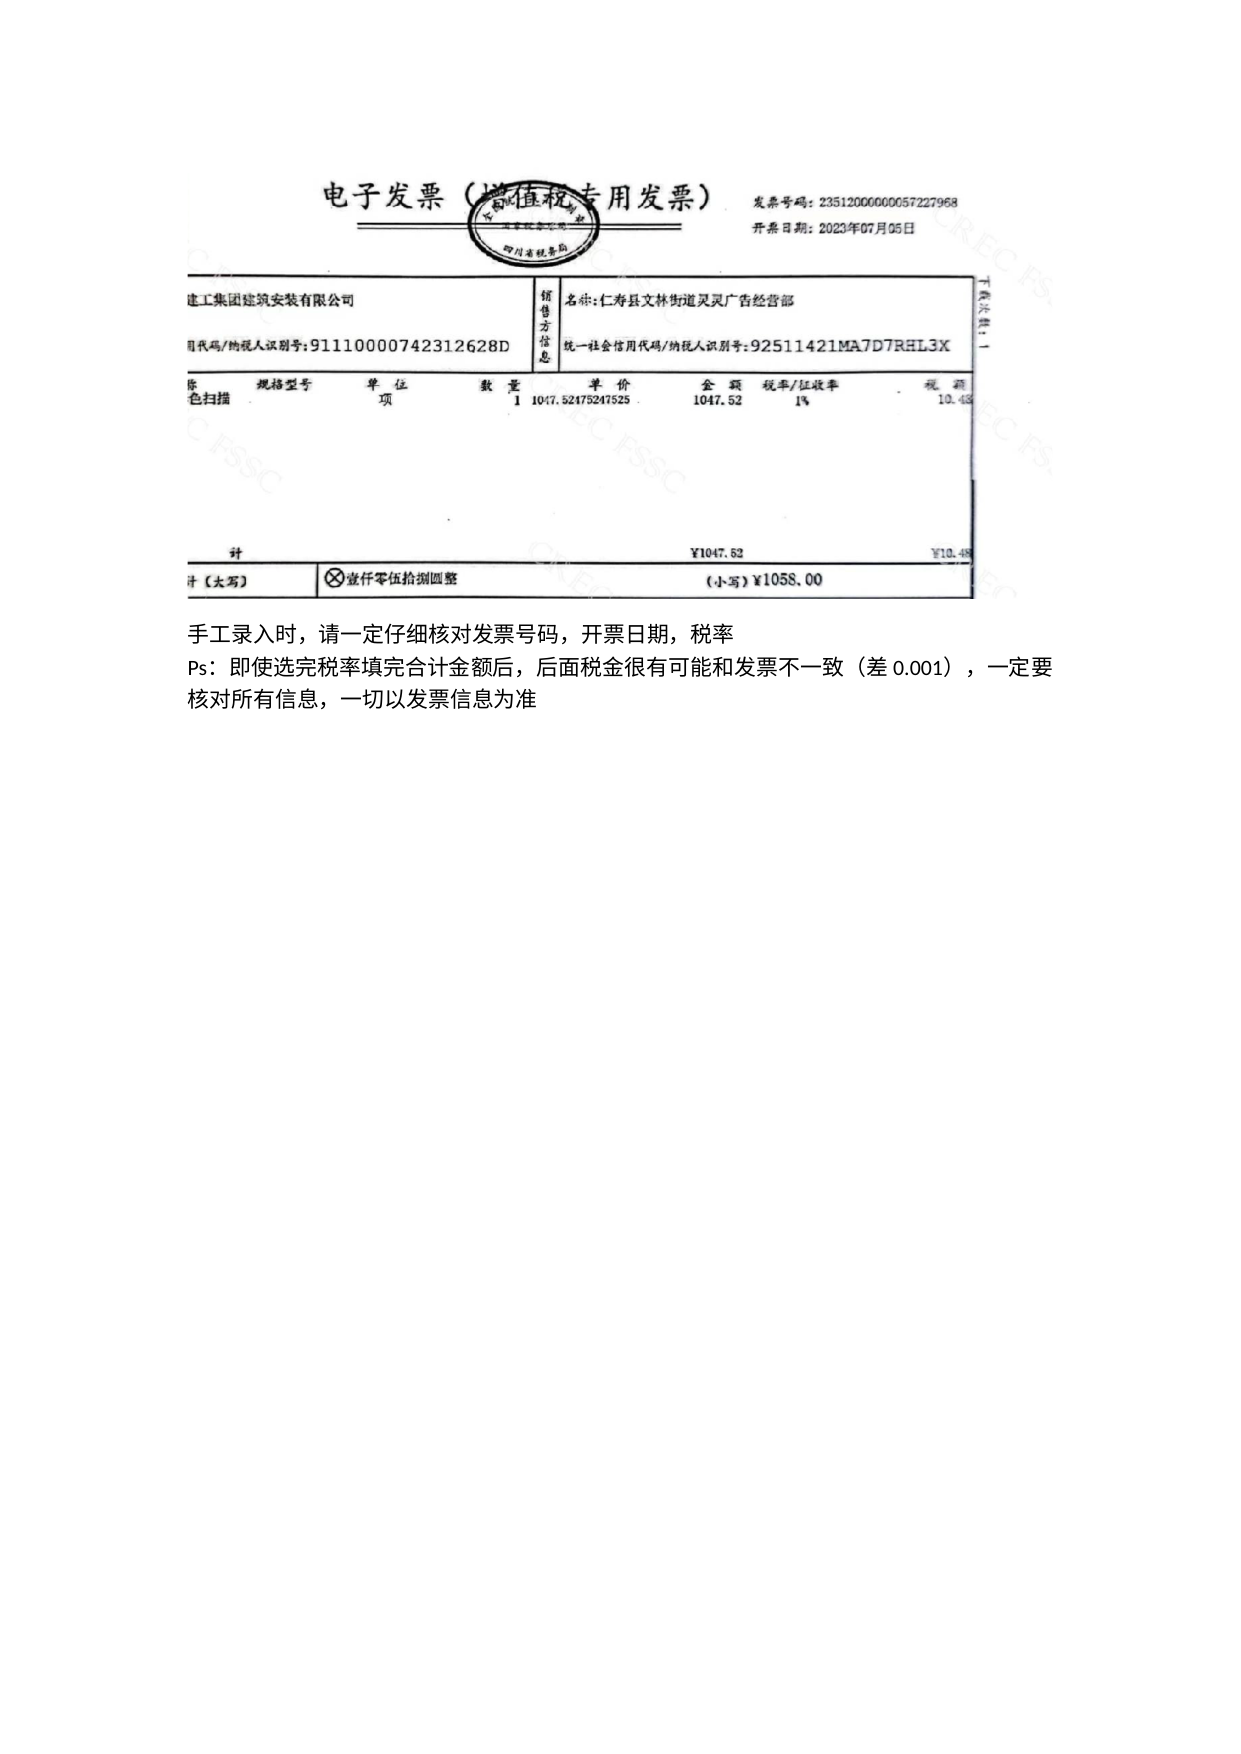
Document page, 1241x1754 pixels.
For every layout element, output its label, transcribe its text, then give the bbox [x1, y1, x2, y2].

text Ps：即使选完税率填完合计金额后，后面税金很有可能和发票不一致（差0.001），一定要核对所有信息，一切以发票信息为准 [187, 649, 1053, 714]
picture [187, 162, 1053, 599]
text 手工录入时，请一定仔细核对发票号码，开票日期，税率 [187, 617, 1053, 649]
